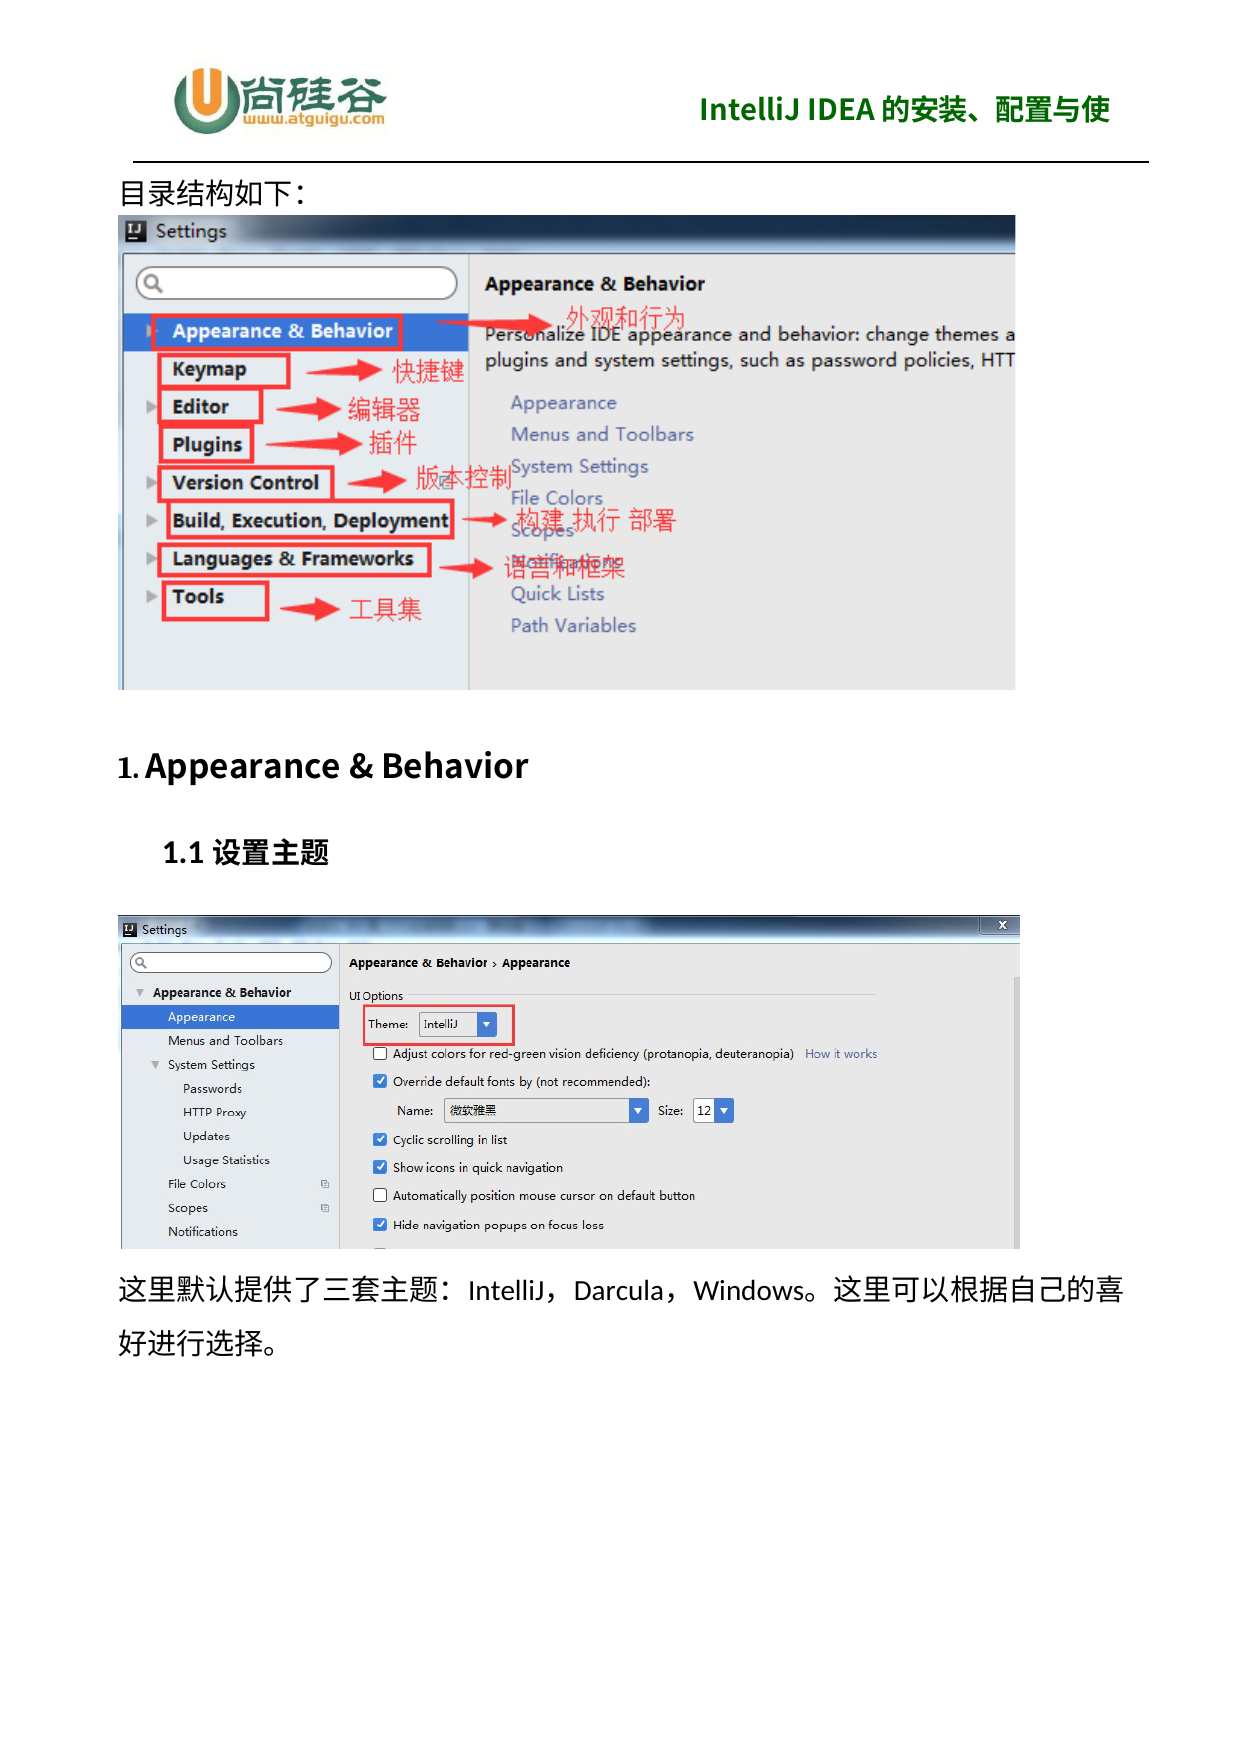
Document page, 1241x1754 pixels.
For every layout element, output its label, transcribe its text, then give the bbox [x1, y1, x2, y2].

subtitle Appearance & Behavior [118, 740, 1213, 788]
text 目录结构如下： [118, 171, 1213, 213]
picture [118, 915, 1020, 1249]
picture [170, 50, 414, 149]
subtitle 设置主题 [162, 828, 1213, 872]
picture [118, 215, 1016, 690]
